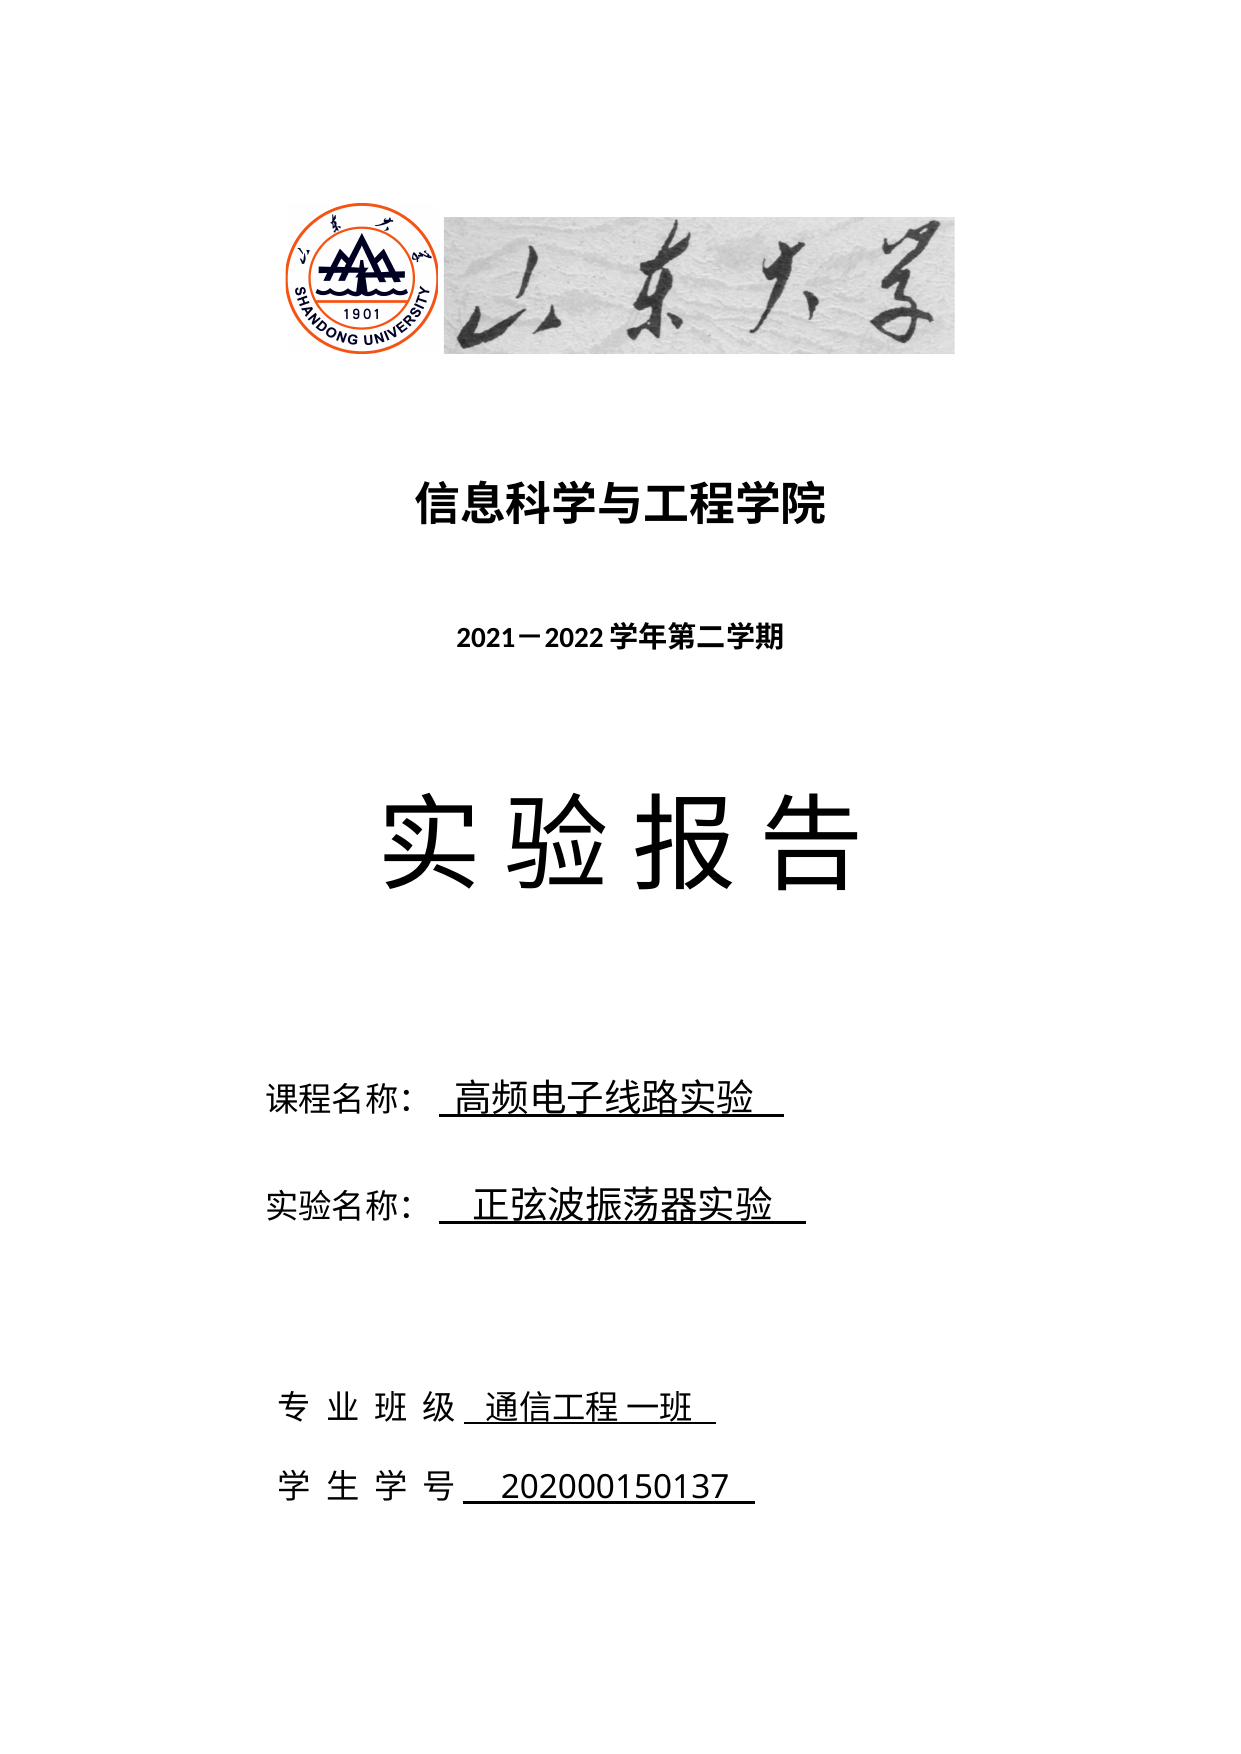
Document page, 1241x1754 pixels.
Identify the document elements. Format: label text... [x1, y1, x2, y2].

text 课程名称： 高频电子线路实验 [265, 1063, 1053, 1128]
text 专 业 班 级 通信工程 一班 [278, 1372, 1053, 1437]
text 实验名称： 正弦波振荡器实验 [265, 1169, 1053, 1234]
text 信息科学与工程学院 [187, 452, 1053, 549]
text 2021－2022学年第二学期 [187, 602, 1053, 667]
text 实 验 报 告 [187, 755, 1053, 917]
text 学 生 学 号 202000150137 [278, 1452, 1053, 1517]
